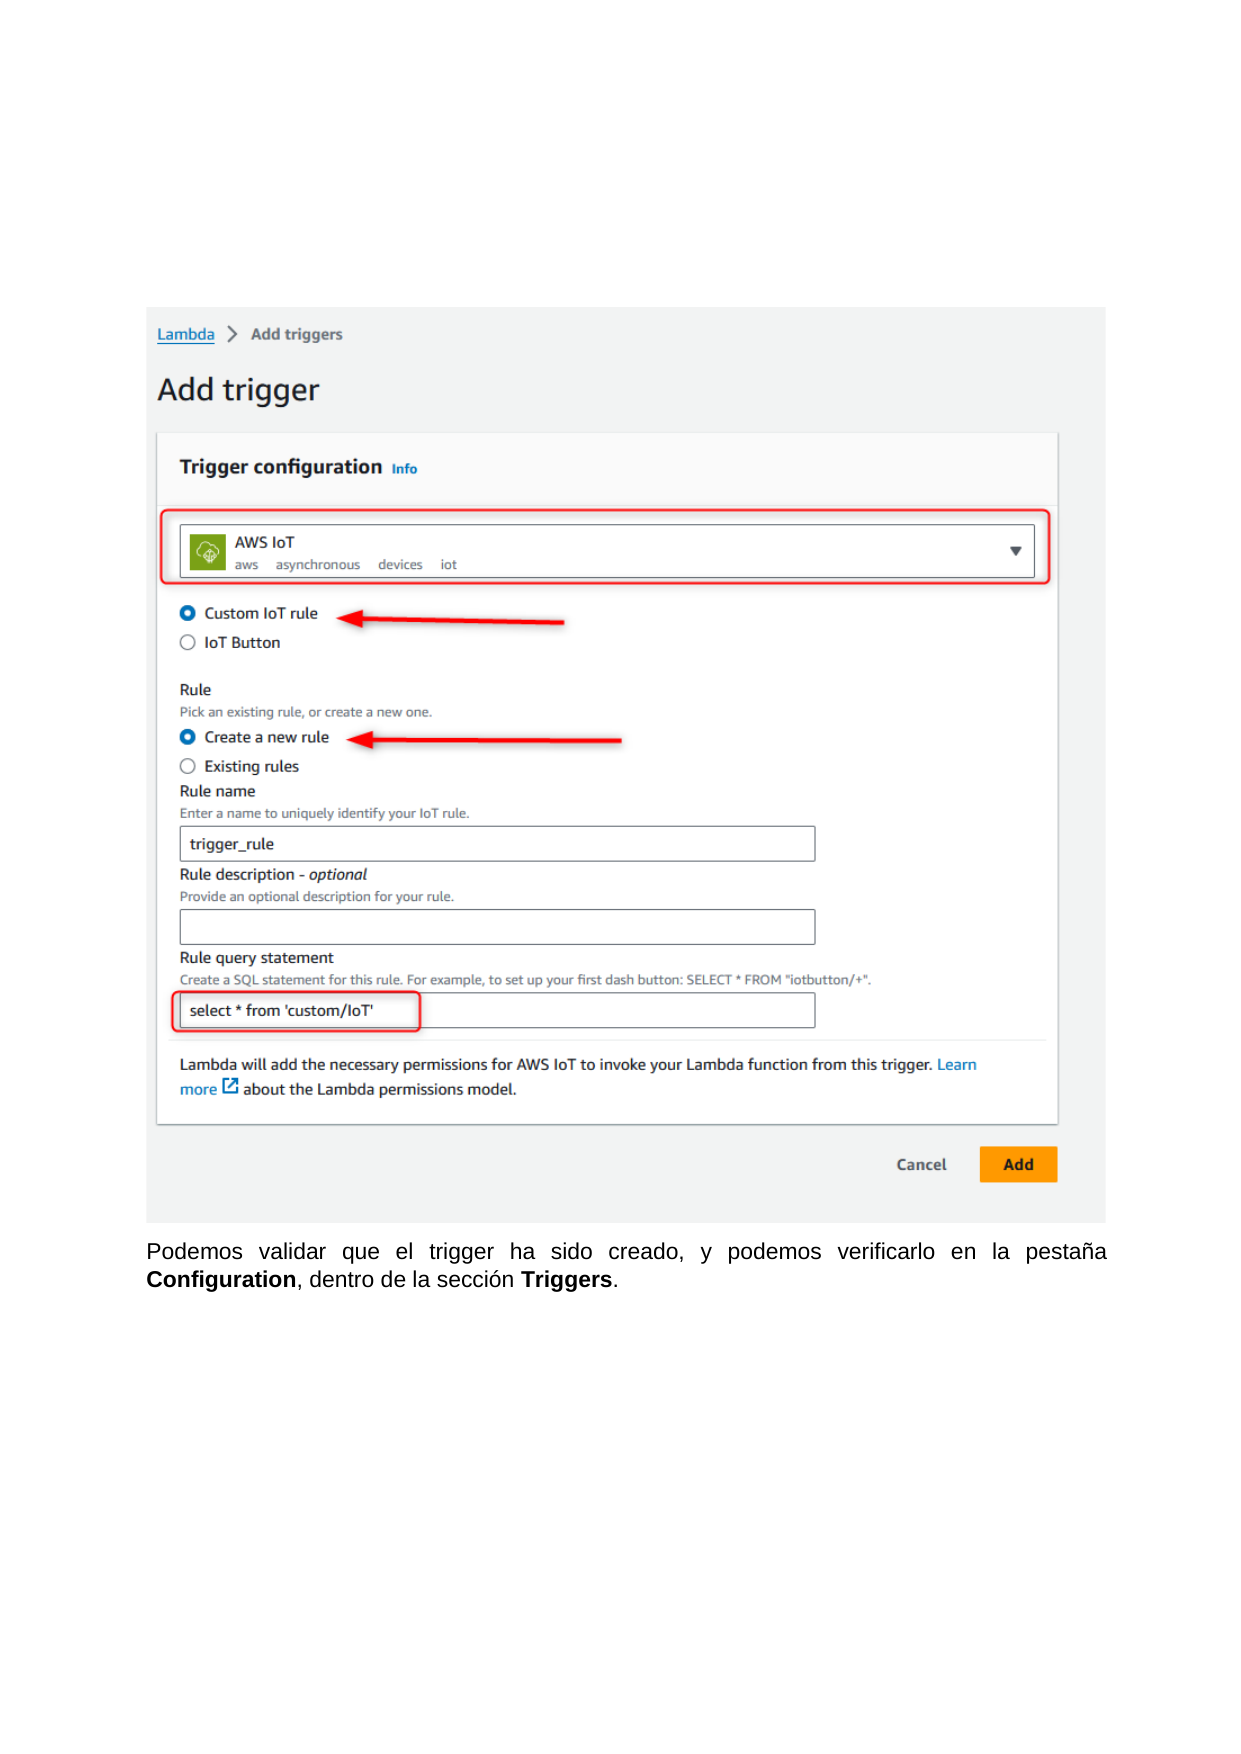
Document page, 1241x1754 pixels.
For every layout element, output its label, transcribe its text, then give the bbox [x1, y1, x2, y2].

picture [146, 307, 1106, 1223]
text Podemos validar que el trigger ha sido creado, y podemos verificarlo en la pestaña Configuration, dentro de la sección Triggers. [146, 1238, 1108, 1293]
